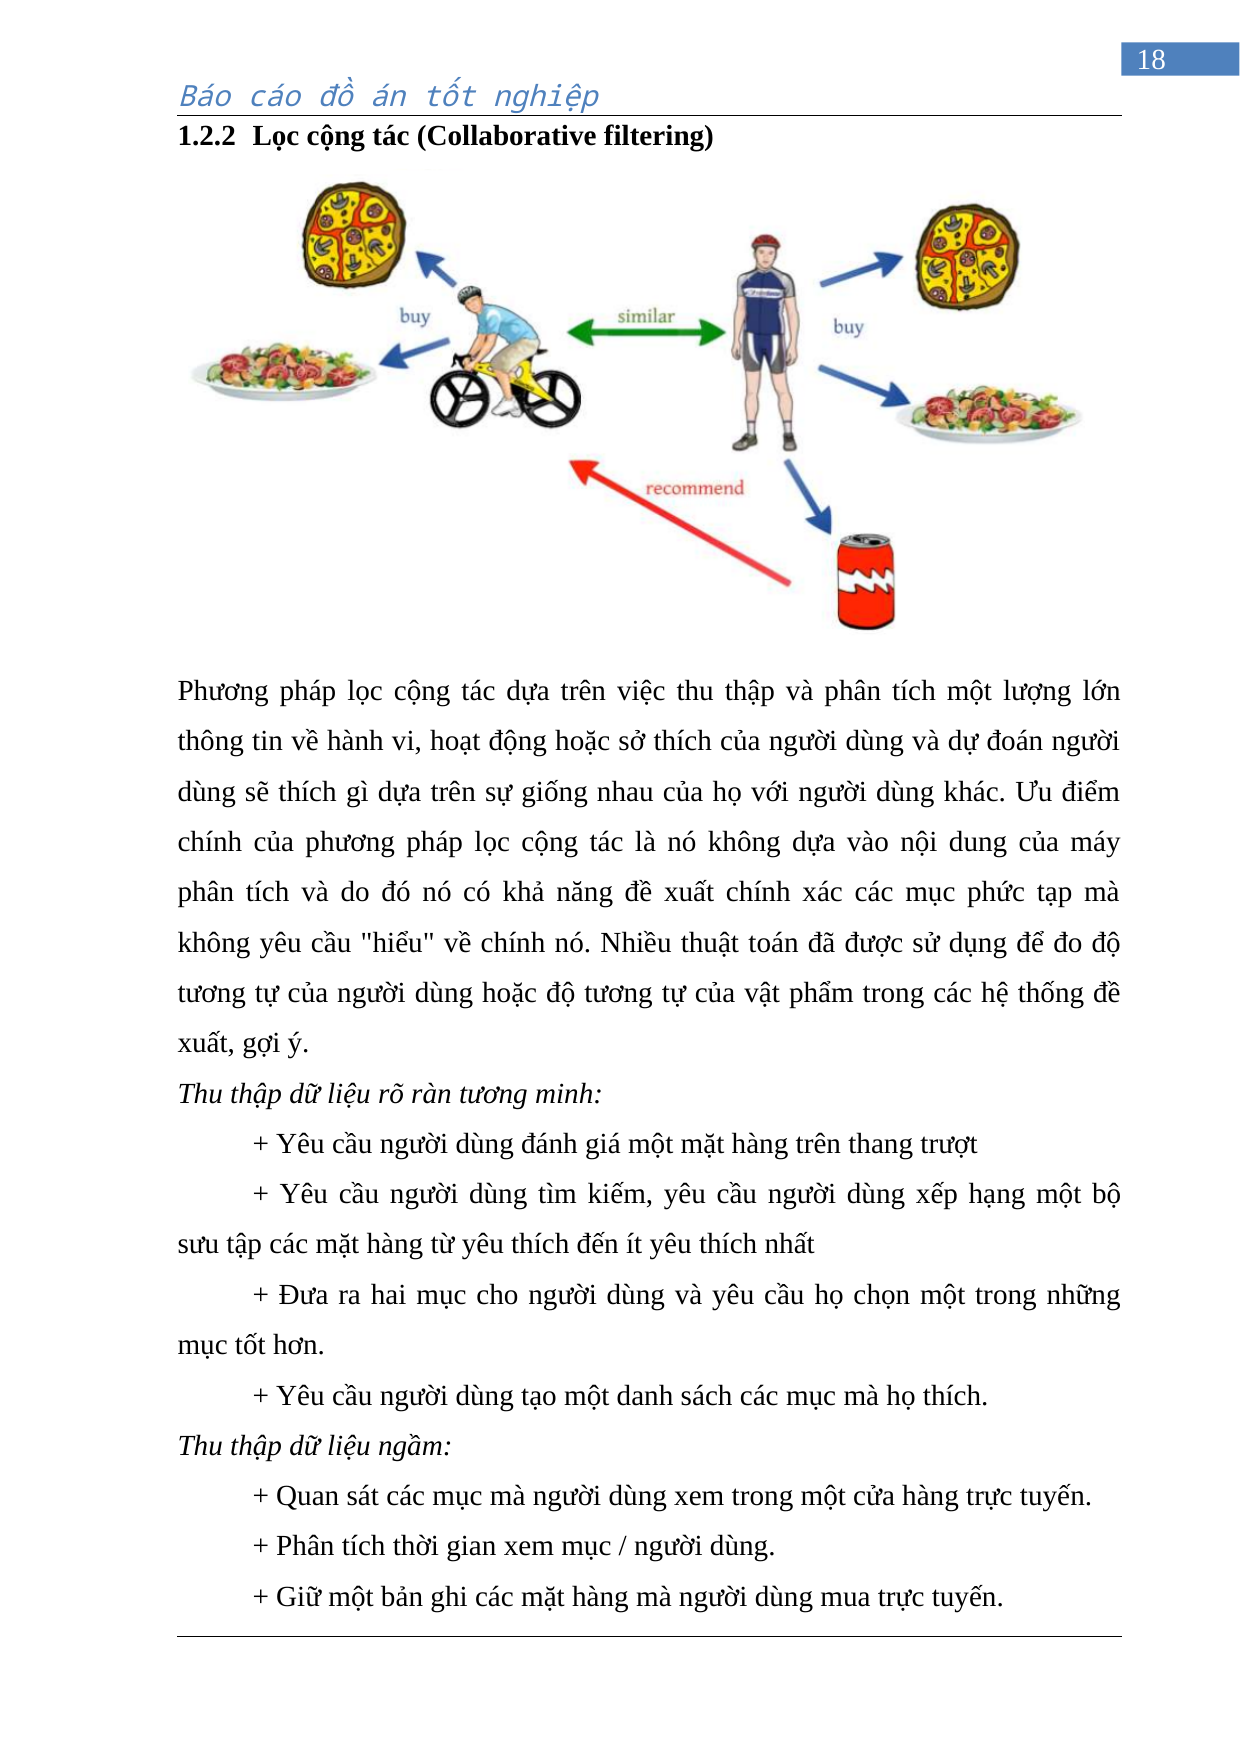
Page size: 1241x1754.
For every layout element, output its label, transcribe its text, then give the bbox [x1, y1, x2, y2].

text + Giữ một bản ghi các mặt hàng mà người dùng mua trực tuyến. [177, 1579, 1122, 1612]
picture [177, 168, 1123, 657]
text Thu thập dữ liệu rõ ràn tương minh: [177, 1076, 1122, 1109]
text + Yêu cầu người dùng tạo một danh sách các mục mà họ thích. [177, 1378, 1122, 1411]
text + Đưa ra hai mục cho người dùng và yêu cầu họ chọn một trong những mục tốt hơn. [177, 1277, 1122, 1361]
text + Quan sát các mục mà người dùng xem trong một cửa hàng trực tuyến. [177, 1478, 1122, 1512]
text Thu thập dữ liệu ngầm: [177, 1428, 1122, 1461]
text Phương pháp lọc cộng tác dựa trên việc thu thập và phân tích một lượng lớn thông tin về hành vi, hoạt động hoặc sở thích của người dùng và dự đoán người dùng sẽ thích gì dựa trên sự giống nhau của họ với người dùng khác. Ưu điểm chính của phương pháp lọc cộng tác là nó không dựa vào nội dung của máy phân tích và do đó nó có khả năng đề xuất chính xác các mục phức tạp mà không yêu cầu "hiểu" về chính nó. Nhiều thuật toán đã được sử dụng để đo độ tương tự của người dùng hoặc độ tương tự của vật phẩm trong các hệ thống đề xuất, gợi ý. [177, 673, 1122, 1059]
text + Yêu cầu người dùng đánh giá một mặt hàng trên thang trượt [177, 1126, 1122, 1159]
subtitle Lọc cộng tác (Collaborative filtering) [177, 118, 1122, 152]
text + Phân tích thời gian xem mục / người dùng. [177, 1528, 1122, 1562]
text + Yêu cầu người dùng tìm kiếm, yêu cầu người dùng xếp hạng một bộ sưu tập các mặt hàng từ yêu thích đến ít yêu thích nhất [177, 1176, 1122, 1260]
